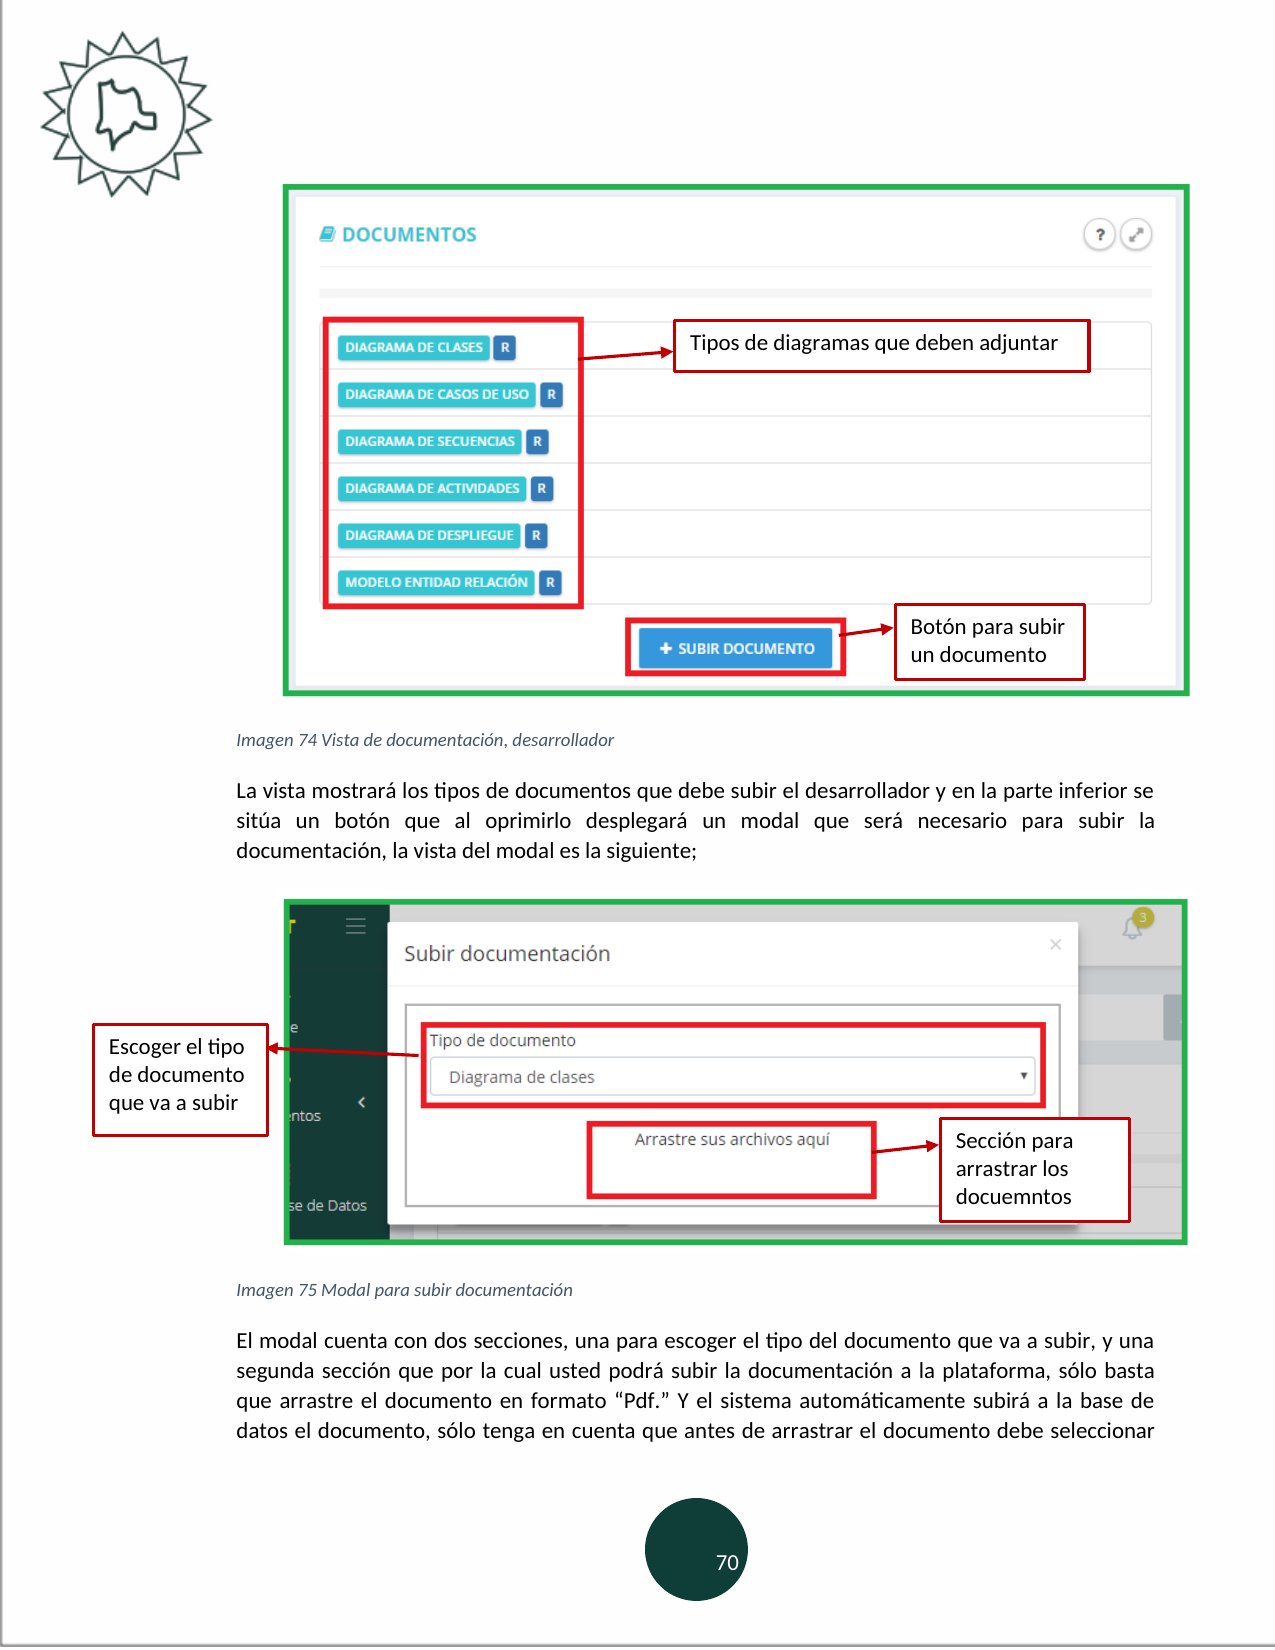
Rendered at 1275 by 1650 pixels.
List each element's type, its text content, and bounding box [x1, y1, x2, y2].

text La vista mostrará los tipos de documentos que debe subir el desarrollador y en la parte inferior se sitúa un botón que al oprimirlo desplegará un modal que será necesario para subir la documentación, la vista del modal es la siguiente; [236, 776, 1157, 864]
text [236, 1326, 1157, 1444]
picture [0, 0, 1275, 1647]
